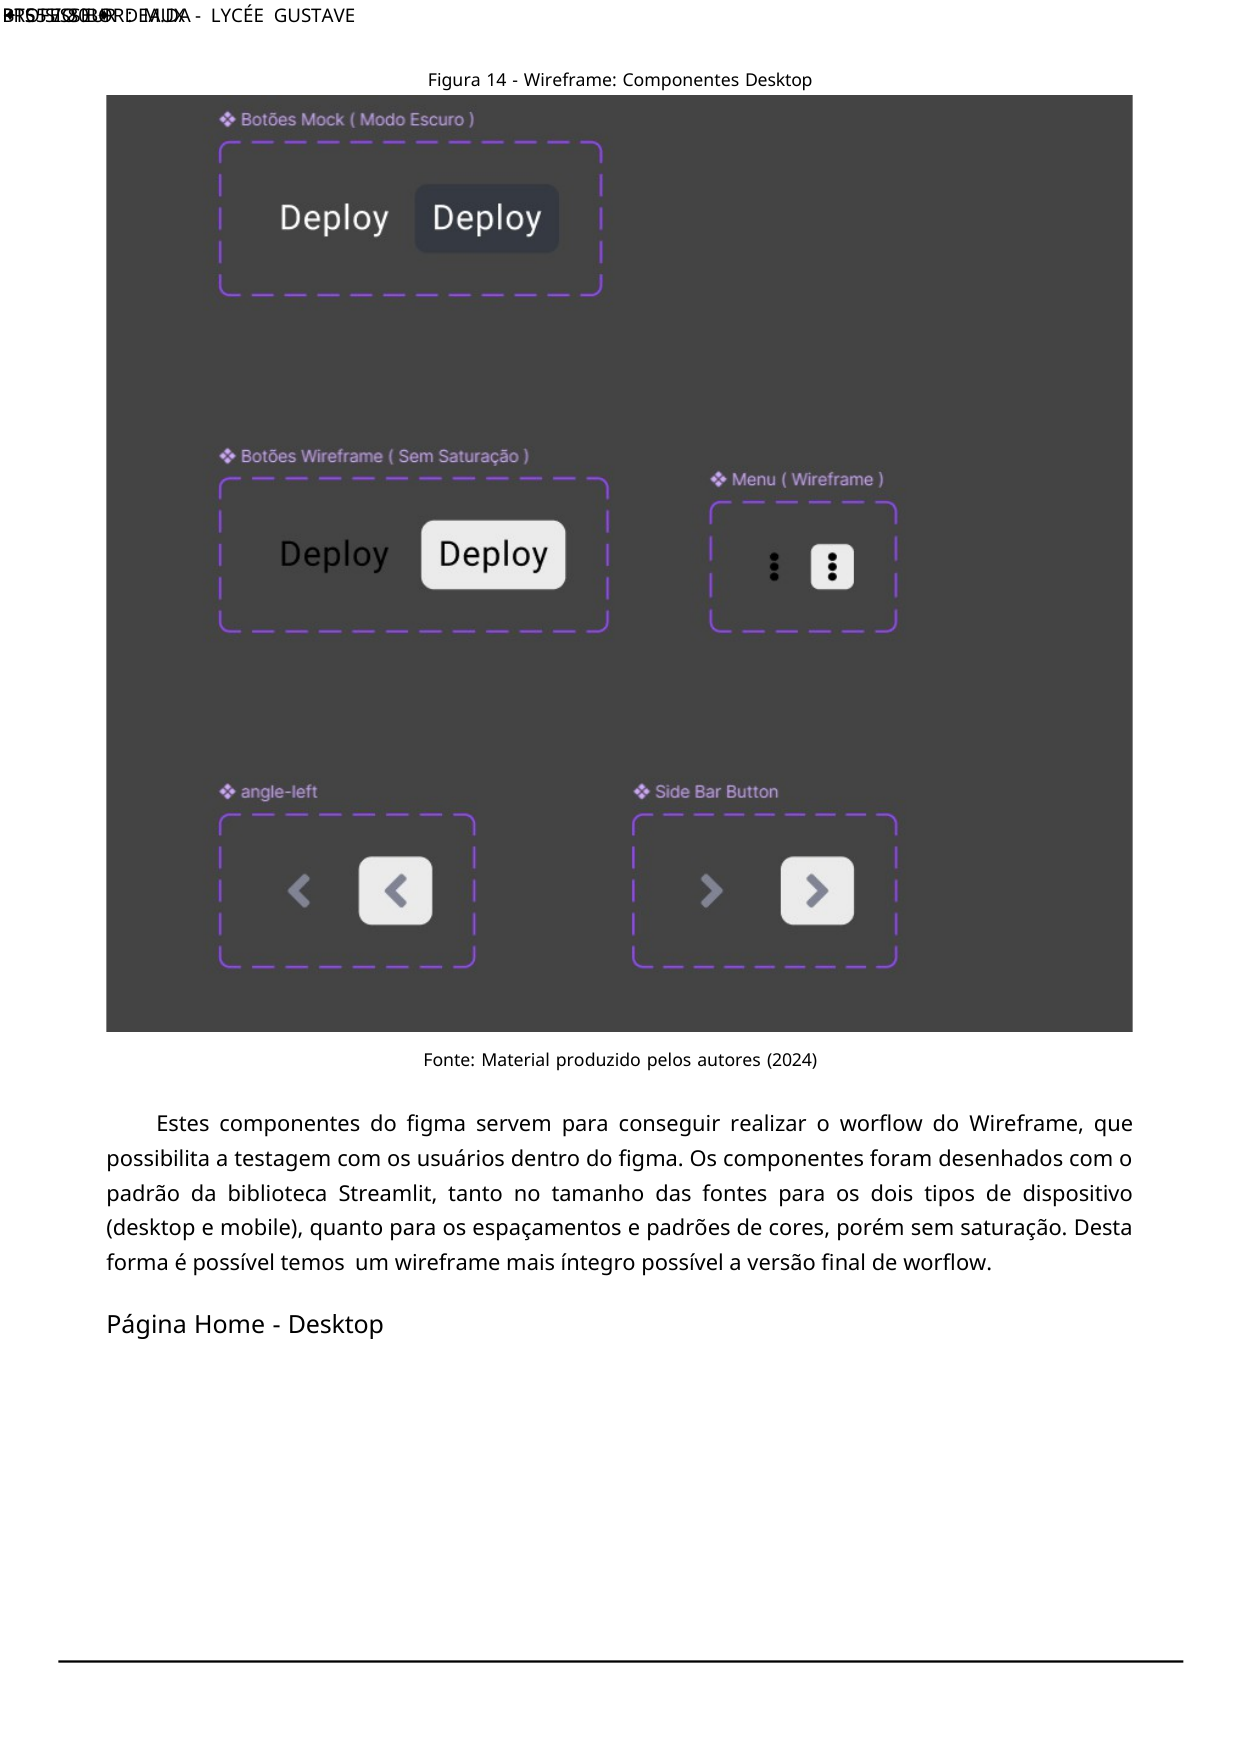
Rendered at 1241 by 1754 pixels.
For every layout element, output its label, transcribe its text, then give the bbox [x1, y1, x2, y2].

text Estes componentes do figma servem para conseguir realizar o worflow do Wireframe, que possibilita a testagem com os usuários dentro do figma. Os componentes foram desenhados com o padrão da biblioteca Streamlit, tanto no tamanho das fontes para os dois tipos de dispositivo (desktop e mobile), quanto para os espaçamentos e padrões de cores, porém sem saturação. Desta forma é possível temos um wireframe mais íntegro possível a versão final de worflow. [106, 1108, 1134, 1277]
subtitle Página Home - Desktop [106, 1307, 1137, 1341]
text Fonte: Material produzido pelos autores (2024) [103, 107, 1137, 1071]
picture [106, 95, 1133, 107]
text Figura 14 - Wireframe: Componentes Desktop [103, 67, 1137, 91]
